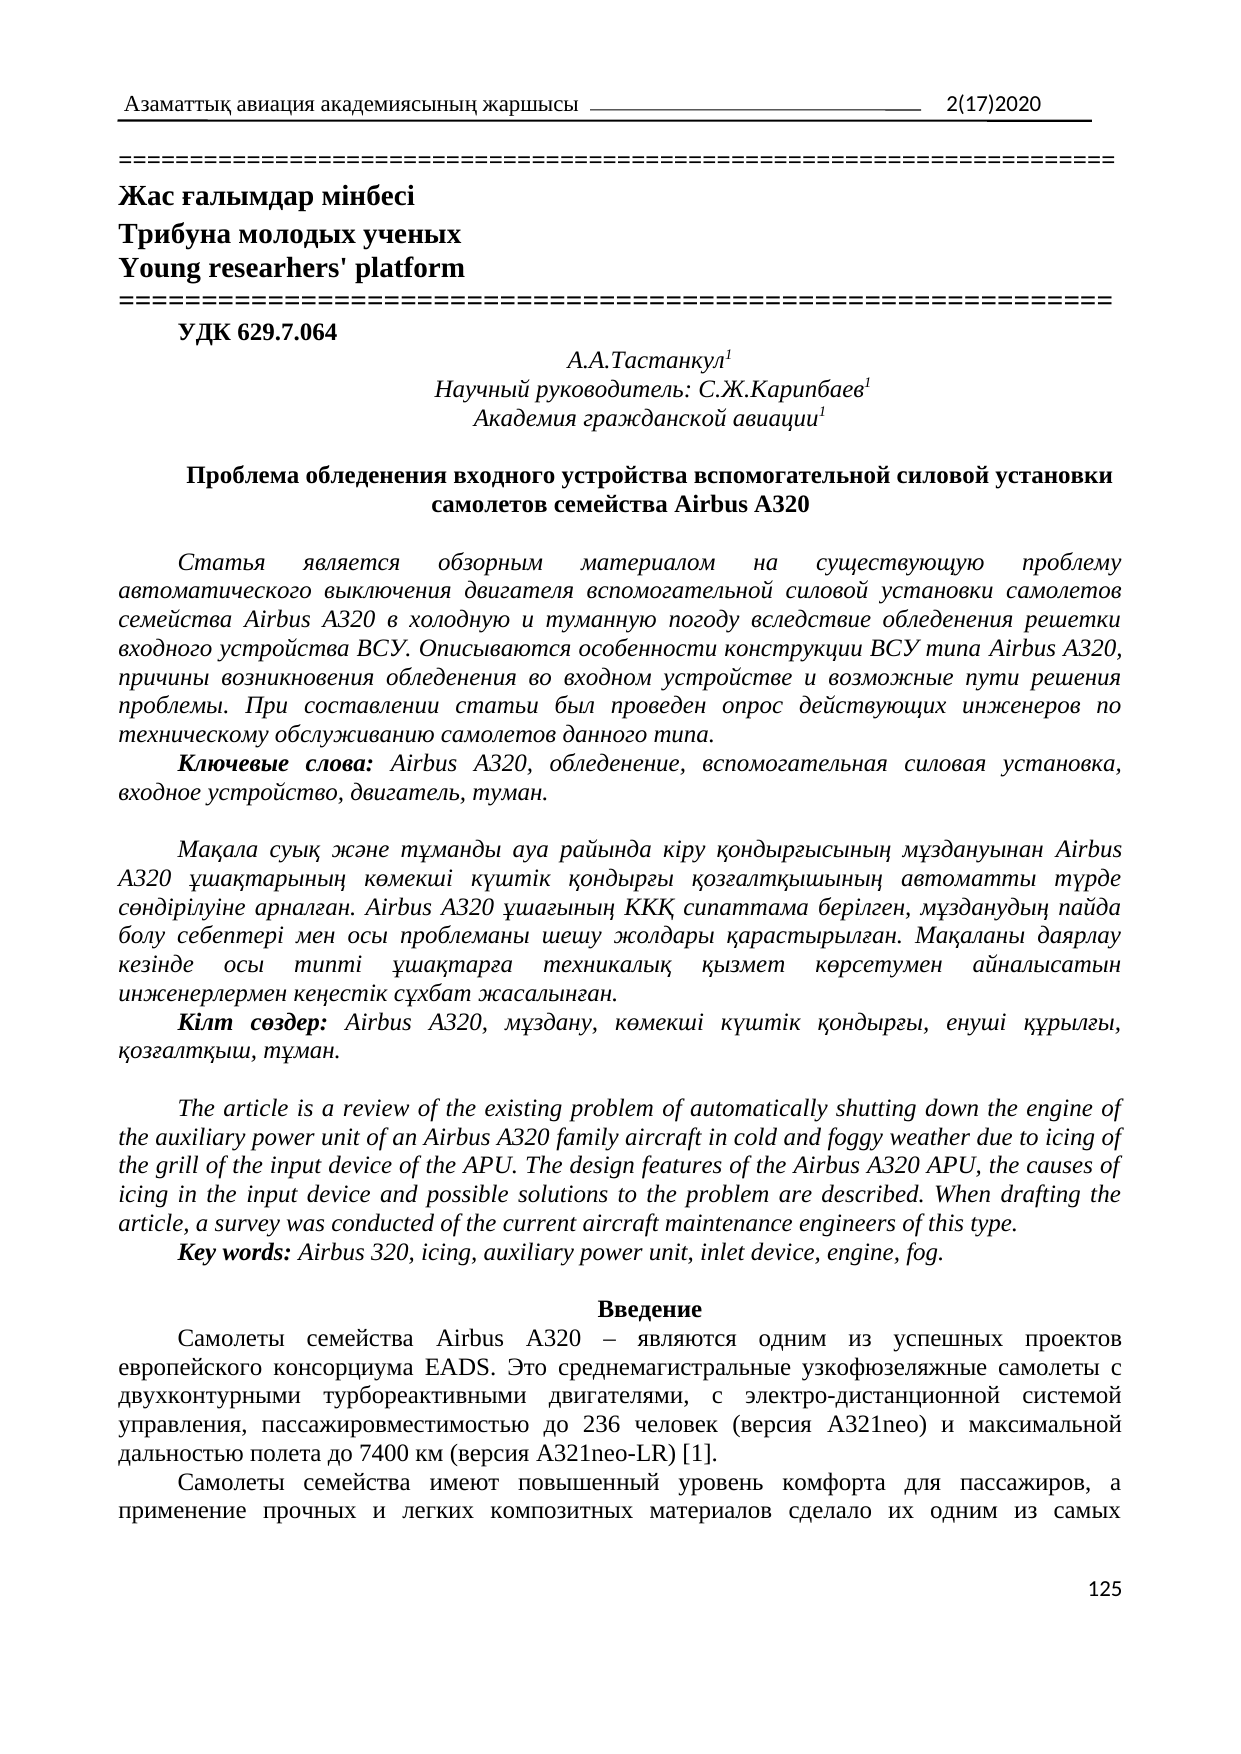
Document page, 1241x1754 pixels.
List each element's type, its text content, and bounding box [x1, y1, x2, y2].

text Кілт сөздер: Airbus A320, мұздану, көмекші күштік қондырғы, енуші құрылғы, қозғалтқыш, тұман. [118, 1007, 1122, 1064]
text Трибуна молодых ученых [118, 216, 1122, 250]
text Статья является обзорным материалом на существующую проблему автоматического выключения двигателя вспомогательной силовой установки самолетов семейства Airbus A320 в холодную и туманную погоду вследствие обледенения решетки входного устройства ВСУ. Описываются особенности конструкции ВСУ типа Airbus A320, причины возникновения обледенения во входном устройстве и возможные пути решения проблемы. При составлении статьи был проведен опрос действующих инженеров по техническому обслуживанию самолетов данного типа. [118, 547, 1122, 748]
text Академия гражданской авиации1 [118, 403, 1122, 432]
text Ключевые слова: Airbus A320, обледенение, вспомогательная силовая установка, входное устройство, двигатель, туман. [118, 748, 1122, 806]
text Мақала суық және тұманды ауа райында кіру қондырғысының мұздануынан Airbus A320 ұшақтарының көмекші күштік қондырғы қозғалтқышының автоматты түрде сөндірілуіне арналған. Airbus A320 ұшағының ККҚ сипаттама берілген, мұзданудың пайда болу себептері мен осы проблеманы шешу жолдары қарастырылған. Мақаланы даярлау кезінде осы типті ұшақтарға техникалық қызмет көрсетумен айналысатын инженерлермен кеңестік сұхбат жасалынған. [118, 834, 1122, 1007]
text Самолеты семейства Airbus A320 – являются одним из успешных проектов европейского консорциума EADS. Это среднемагистральные узкофюзеляжные самолеты с двухконтурными турбореактивными двигателями, с электро-дистанционной системой управления, пассажировместимостью до 236 человек (версия A321neo) и максимальной дальностью полета до 7400 км (версия A321neo-LR) [1]. [118, 1323, 1122, 1467]
text Научный руководитель: С.Ж.Карипбаев1 [118, 374, 1122, 403]
text А.A.Тастанкул1 [118, 346, 1122, 374]
text Проблема обледенения входного устройства вспомогательной силовой установки самолетов семейства Airbus A320 [118, 461, 1122, 518]
text ============================================================ [118, 283, 1122, 317]
text Young researhers' platform [118, 250, 1122, 283]
text ====================================================================== [118, 145, 1122, 173]
text УДК 629.7.064 [118, 317, 1122, 346]
text Жас ғалымдар мінбесі [118, 178, 1122, 211]
text Введение [118, 1294, 1122, 1323]
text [118, 1467, 1122, 1524]
text Key words: Airbus 320, icing, auxiliary power unit, inlet device, engine, fog. [118, 1237, 1122, 1266]
text The article is a review of the existing problem of automatically shutting down the engine of the auxiliary power unit of an Airbus A320 family aircraft in cold and foggy weather due to icing of the grill of the input device of the APU. The design features of the Airbus A320 APU, the causes of icing in the input device and possible solutions to the problem are described. When drafting the article, a survey was conducted of the current aircraft maintenance engineers of this type. [118, 1093, 1122, 1237]
